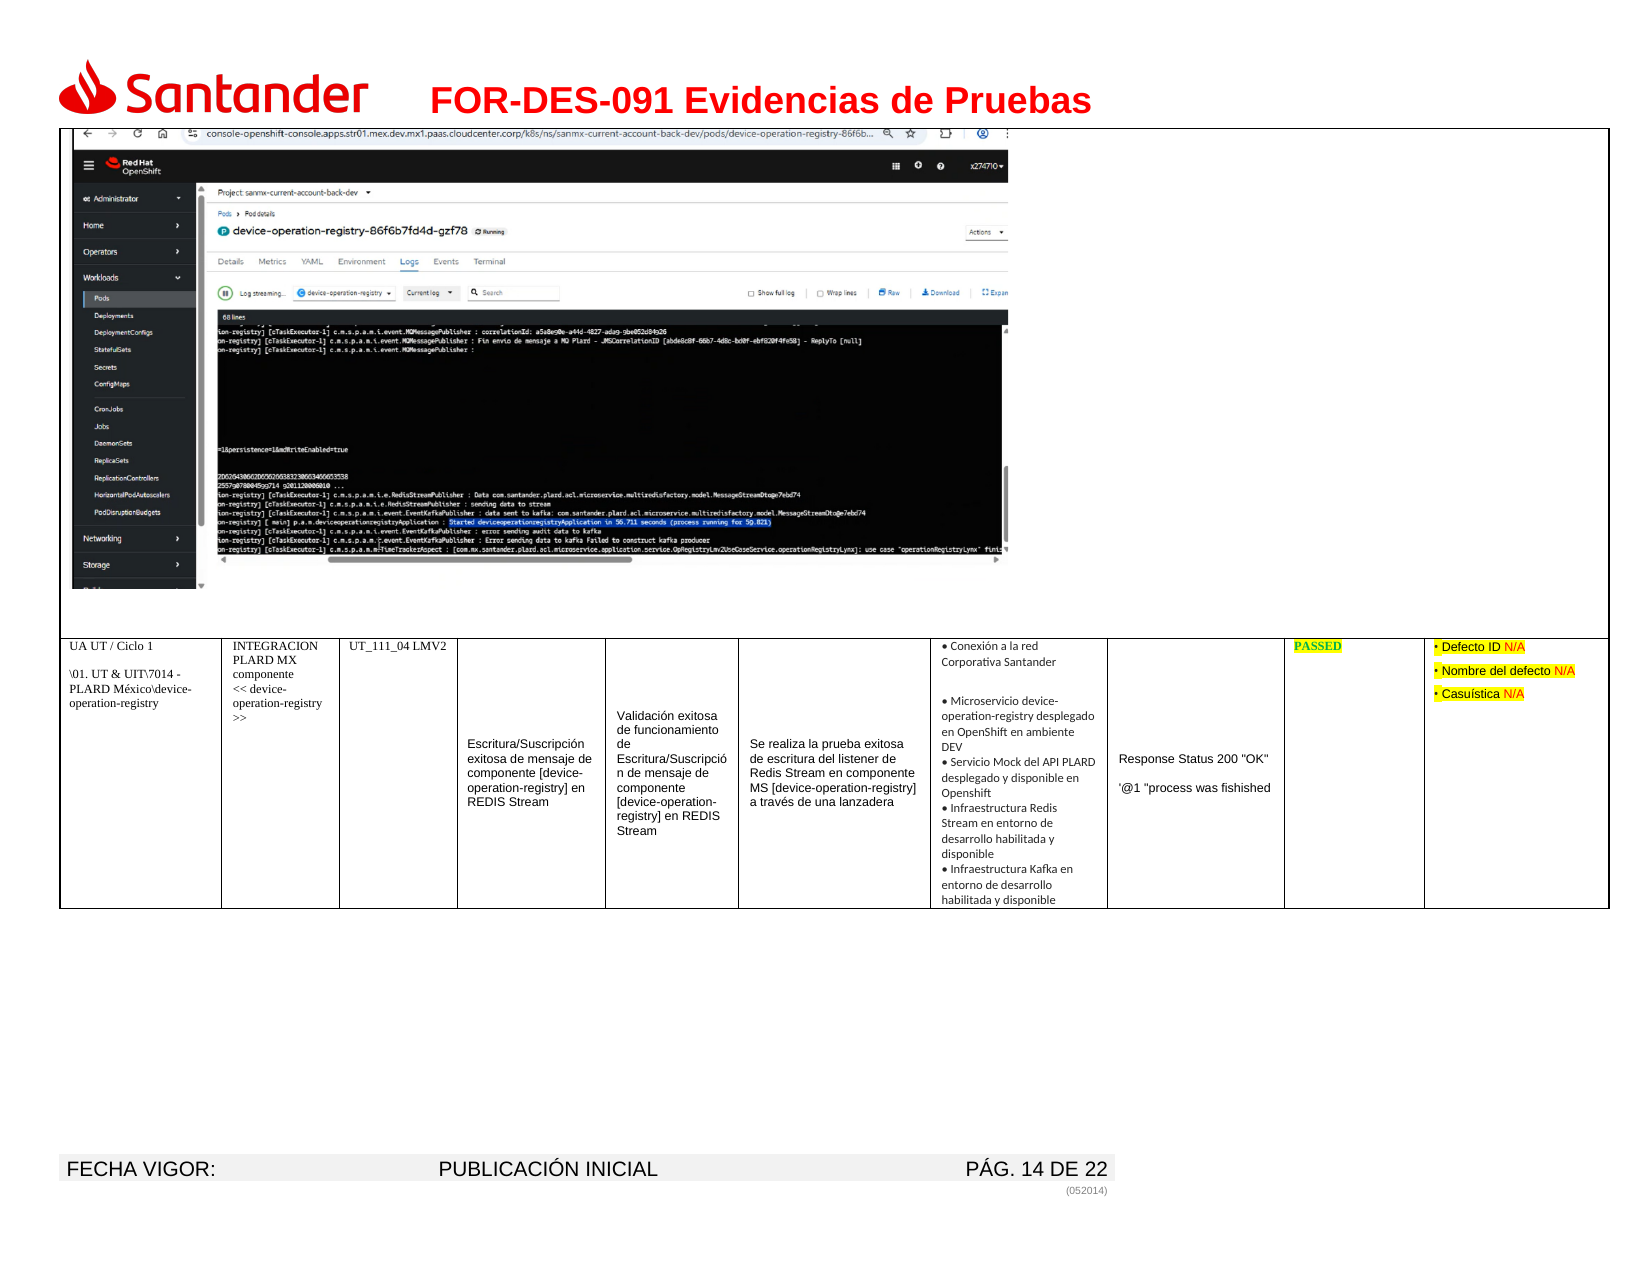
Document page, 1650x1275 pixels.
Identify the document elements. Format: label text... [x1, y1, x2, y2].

table_cell UT_111_04 LMV2 [340, 639, 457, 908]
table_cell UA UT / Ciclo 1 \01. UT & UIT\7014 - PLARD México\device-operation-registry [61, 639, 221, 908]
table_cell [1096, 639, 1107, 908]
picture [69, 129, 1009, 589]
table_cell Se realiza la prueba exitosa de escritura del listener de Redis Stream en componente MS [device-operation-registry] a través de una lanzadera [739, 639, 930, 908]
table_cell INTEGRACION PLARD MX componente << device-operation-registry >> [222, 639, 339, 908]
table_cell Evidencias del resultado de la prueba UT_111_03 [61, 129, 1608, 637]
table_cell Validación exitosa de funcionamiento de Escritura/Suscripción de mensaje de componente [device-operation-registry] en REDIS Stream [606, 639, 738, 908]
picture [59, 59, 369, 114]
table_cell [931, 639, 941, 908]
table_cell Response Status 200 "OK" '@1 "process was fishished [1108, 639, 1284, 908]
table_cell Escritura/Suscripción exitosa de mensaje de componente [device-operation-registry] en REDIS Stream [458, 639, 605, 908]
table_cell PASSED [1285, 639, 1424, 908]
table_cell • Defecto ID N/A • Nombre del defecto N/A • Casuística N/A [1425, 639, 1608, 908]
